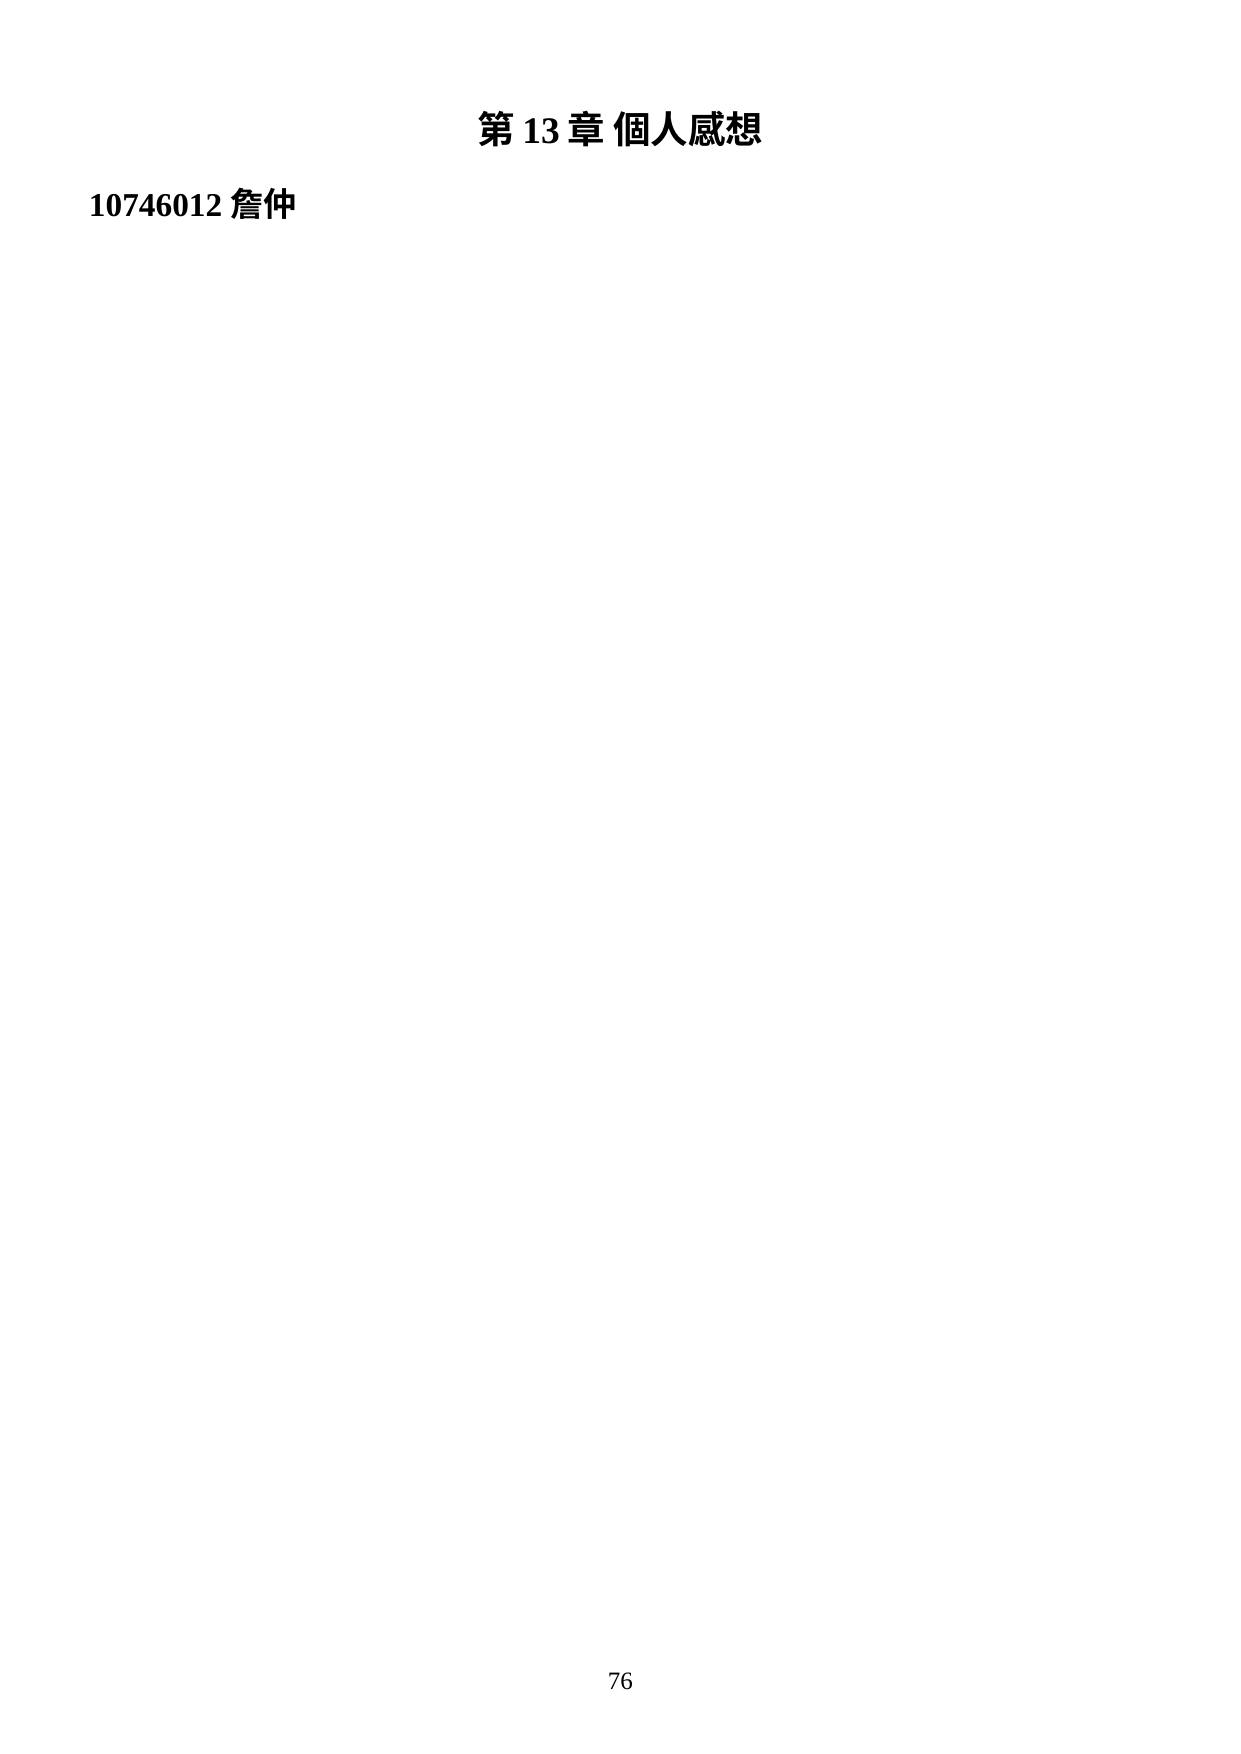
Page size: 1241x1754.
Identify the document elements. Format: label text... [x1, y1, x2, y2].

text 第13章 個人感想 [89, 89, 1152, 164]
text 10746012 詹仲 [89, 164, 1152, 239]
